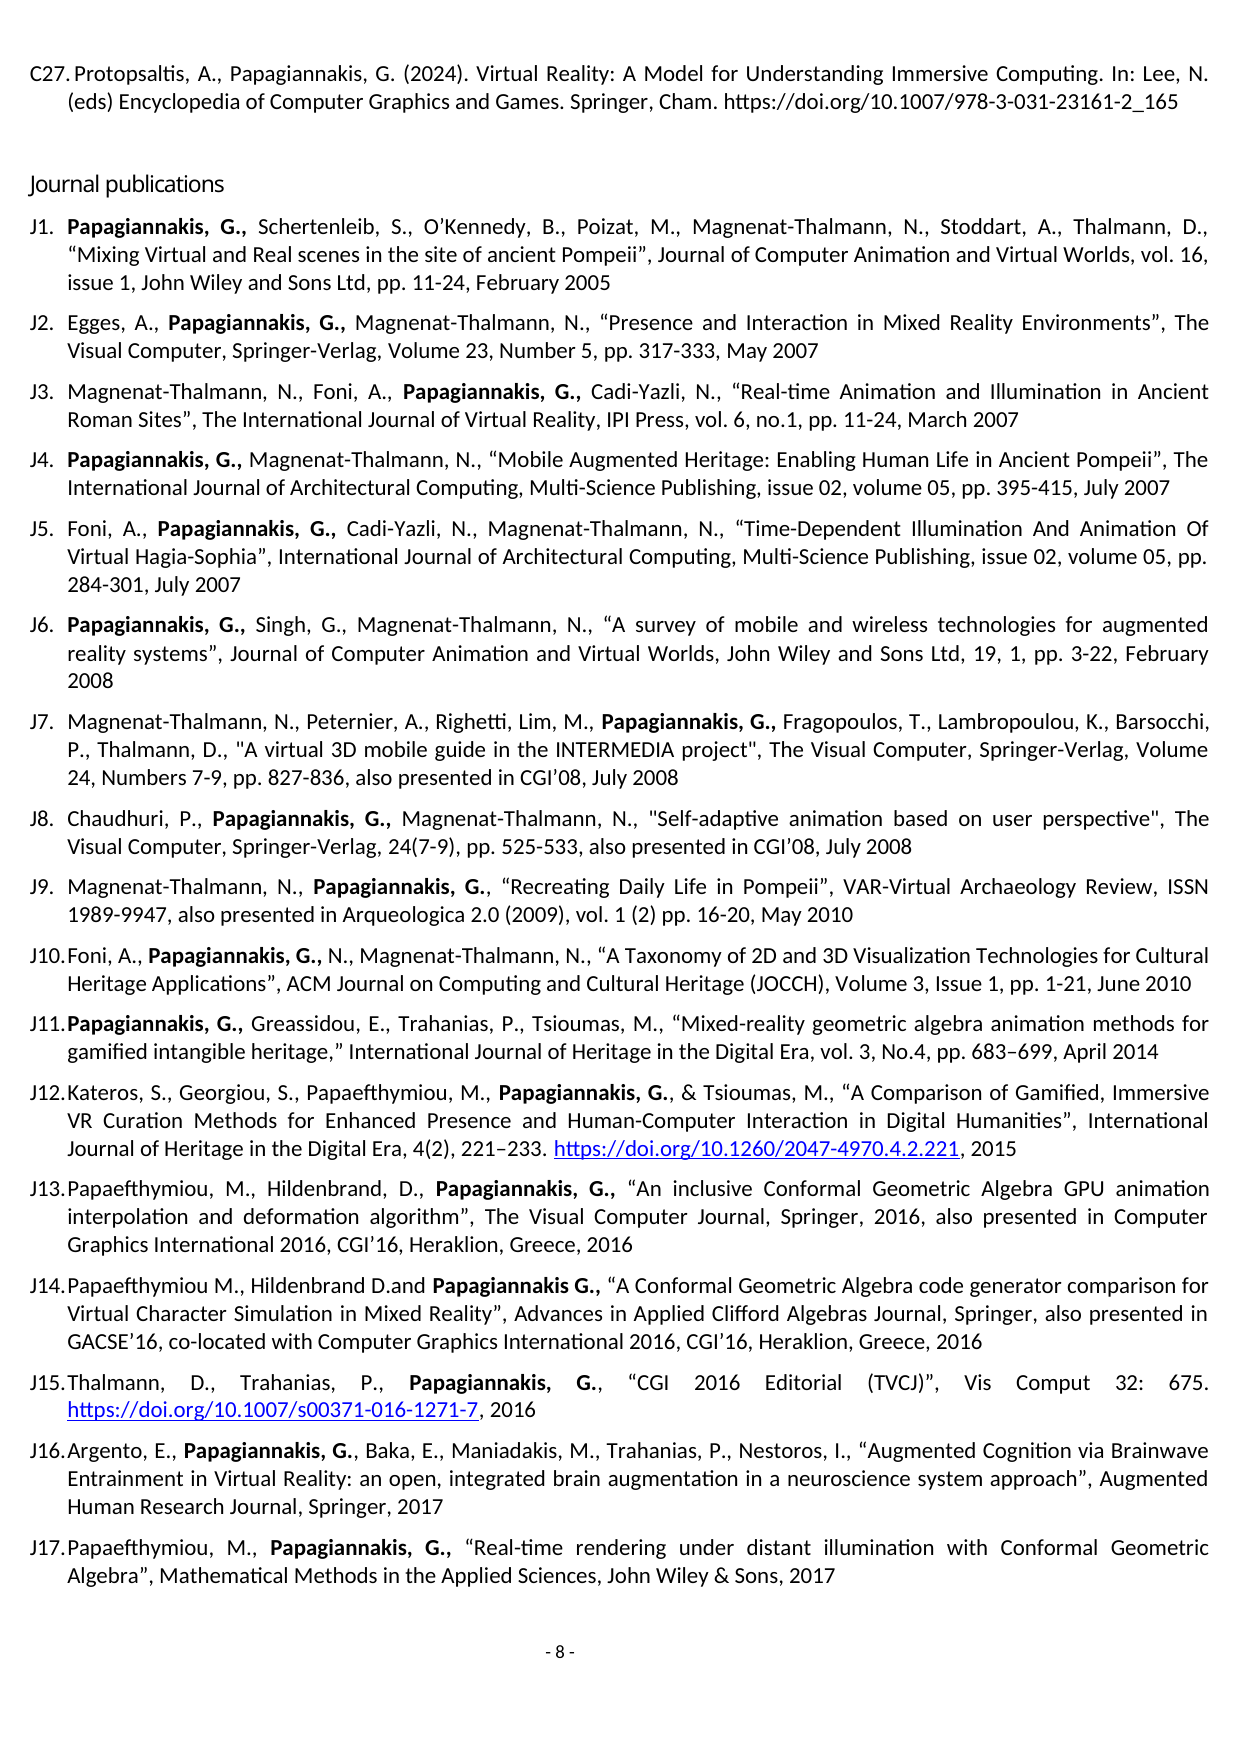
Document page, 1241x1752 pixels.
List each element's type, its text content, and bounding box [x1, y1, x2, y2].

list Papaefthymiou M., Hildenbrand D.and Papagiannakis G., “A Conformal Geometric Algebra code generator comparison for Virtual Character Simulation in Mixed Reality”, Advances in Applied Clifford Algebras Journal, Springer, also presented in GACSE’16, co-located with Computer Graphics International 2016, CGI’16, Heraklion, Greece, 2016 [29, 1271, 1211, 1355]
list Egges, A., Papagiannakis, G., Magnenat-Thalmann, N., “Presence and Interaction in Mixed Reality Environments”, The Visual Computer, Springer-Verlag, Volume 23, Number 5, pp. 317-333, May 2007 [29, 308, 1211, 364]
list Foni, A., Papagiannakis, G., Cadi-Yazli, N., Magnenat-Thalmann, N., “Time-Dependent Illumination And Animation Of Virtual Hagia-Sophia”, International Journal of Architectural Computing, Multi-Science Publishing, issue 02, volume 05, pp. 284-301, July 2007 [29, 514, 1211, 598]
list Magnenat-Thalmann, N., Papagiannakis, G., “Recreating Daily Life in Pompeii”, VAR-Virtual Archaeology Review, ISSN 1989-9947, also presented in Arqueologica 2.0 (2009), vol. 1 (2) pp. 16-20, May 2010 [29, 872, 1211, 928]
list Papagiannakis, G., Singh, G., Magnenat-Thalmann, N., “A survey of mobile and wireless technologies for augmented reality systems”, Journal of Computer Animation and Virtual Worlds, John Wiley and Sons Ltd, 19, 1, pp. 3-22, February 2008 [29, 611, 1211, 695]
list Chaudhuri, P., Papagiannakis, G., Magnenat-Thalmann, N., "Self-adaptive animation based on user perspective", The Visual Computer, Springer-Verlag, 24(7-9), pp. 525-533, also presented in CGI’08, July 2008 [29, 804, 1211, 860]
list Papaefthymiou, M., Papagiannakis, G., “Real-time rendering under distant illumination with Conformal Geometric Algebra”, Mathematical Methods in the Applied Sciences, John Wiley & Sons, 2017 [29, 1533, 1211, 1589]
list Magnenat-Thalmann, N., Foni, A., Papagiannakis, G., Cadi-Yazli, N., “Real-time Animation and Illumination in Ancient Roman Sites”, The International Journal of Virtual Reality, IPI Press, vol. 6, no.1, pp. 11-24, March 2007 [29, 377, 1211, 433]
list Papagiannakis, G., Magnenat-Thalmann, N., “Mobile Augmented Heritage: Enabling Human Life in Ancient Pompeii”, The International Journal of Architectural Computing, Multi-Science Publishing, issue 02, volume 05, pp. 395-415, July 2007 [29, 446, 1211, 502]
list Papagiannakis, G., Schertenleib, S., O’Kennedy, B., Poizat, M., Magnenat-Thalmann, N., Stoddart, A., Thalmann, D., “Mixing Virtual and Real scenes in the site of ancient Pompeii”, Journal of Computer Animation and Virtual Worlds, vol. 16, issue 1, John Wiley and Sons Ltd, pp. 11-24, February 2005 [29, 212, 1211, 296]
list Magnenat-Thalmann, N., Peternier, A., Righetti, Lim, M., Papagiannakis, G., Fragopoulos, T., Lambropoulou, K., Barsocchi, P., Thalmann, D., "A virtual 3D mobile guide in the INTERMEDIA project", The Visual Computer, Springer-Verlag, Volume 24, Numbers 7-9, pp. 827-836, also presented in CGI’08, July 2008 [29, 707, 1211, 791]
list Thalmann, D., Trahanias, P., Papagiannakis, G., “CGI 2016 Editorial (TVCJ)”, Vis Comput 32: 675. https://doi.org/10.1007/s00371-016-1271-7, 2016 [29, 1368, 1211, 1424]
list Kateros, S., Georgiou, S., Papaefthymiou, M., Papagiannakis, G., & Tsioumas, M., “A Comparison of Gamified, Immersive VR Curation Methods for Enhanced Presence and Human-Computer Interaction in Digital Humanities”, International Journal of Heritage in the Digital Era, 4(2), 221–233. https://doi.org/10.1260/2047-4970.4.2.221, 2015 [29, 1078, 1211, 1162]
list Argento, E., Papagiannakis, G., Baka, E., Maniadakis, M., Trahanias, P., Nestoros, I., “Augmented Cognition via Brainwave Entrainment in Virtual Reality: an open, integrated brain augmentation in a neuroscience system approach”, Augmented Human Research Journal, Springer, 2017 [29, 1436, 1211, 1520]
list Protopsaltis, A., Papagiannakis, G. (2024). Virtual Reality: A Model for Understanding Immersive Computing. In: Lee, N. (eds) Encyclopedia of Computer Graphics and Games. Springer, Cham. https://doi.org/10.1007/978-3-031-23161-2_165 [29, 59, 1211, 115]
list Papagiannakis, G., Greassidou, E., Trahanias, P., Tsioumas, M., “Mixed-reality geometric algebra animation methods for gamified intangible heritage,” International Journal of Heritage in the Digital Era, vol. 3, No.4, pp. 683–699, April 2014 [29, 1009, 1211, 1065]
list Foni, A., Papagiannakis, G., N., Magnenat-Thalmann, N., “A Taxonomy of 2D and 3D Visualization Technologies for Cultural Heritage Applications”, ACM Journal on Computing and Cultural Heritage (JOCCH), Volume 3, Issue 1, pp. 1-21, June 2010 [29, 941, 1211, 997]
text Journal publications [29, 168, 1211, 199]
list Papaefthymiou, M., Hildenbrand, D., Papagiannakis, G., “An inclusive Conformal Geometric Algebra GPU animation interpolation and deformation algorithm”, The Visual Computer Journal, Springer, 2016, also presented in Computer Graphics International 2016, CGI’16, Heraklion, Greece, 2016 [29, 1174, 1211, 1258]
